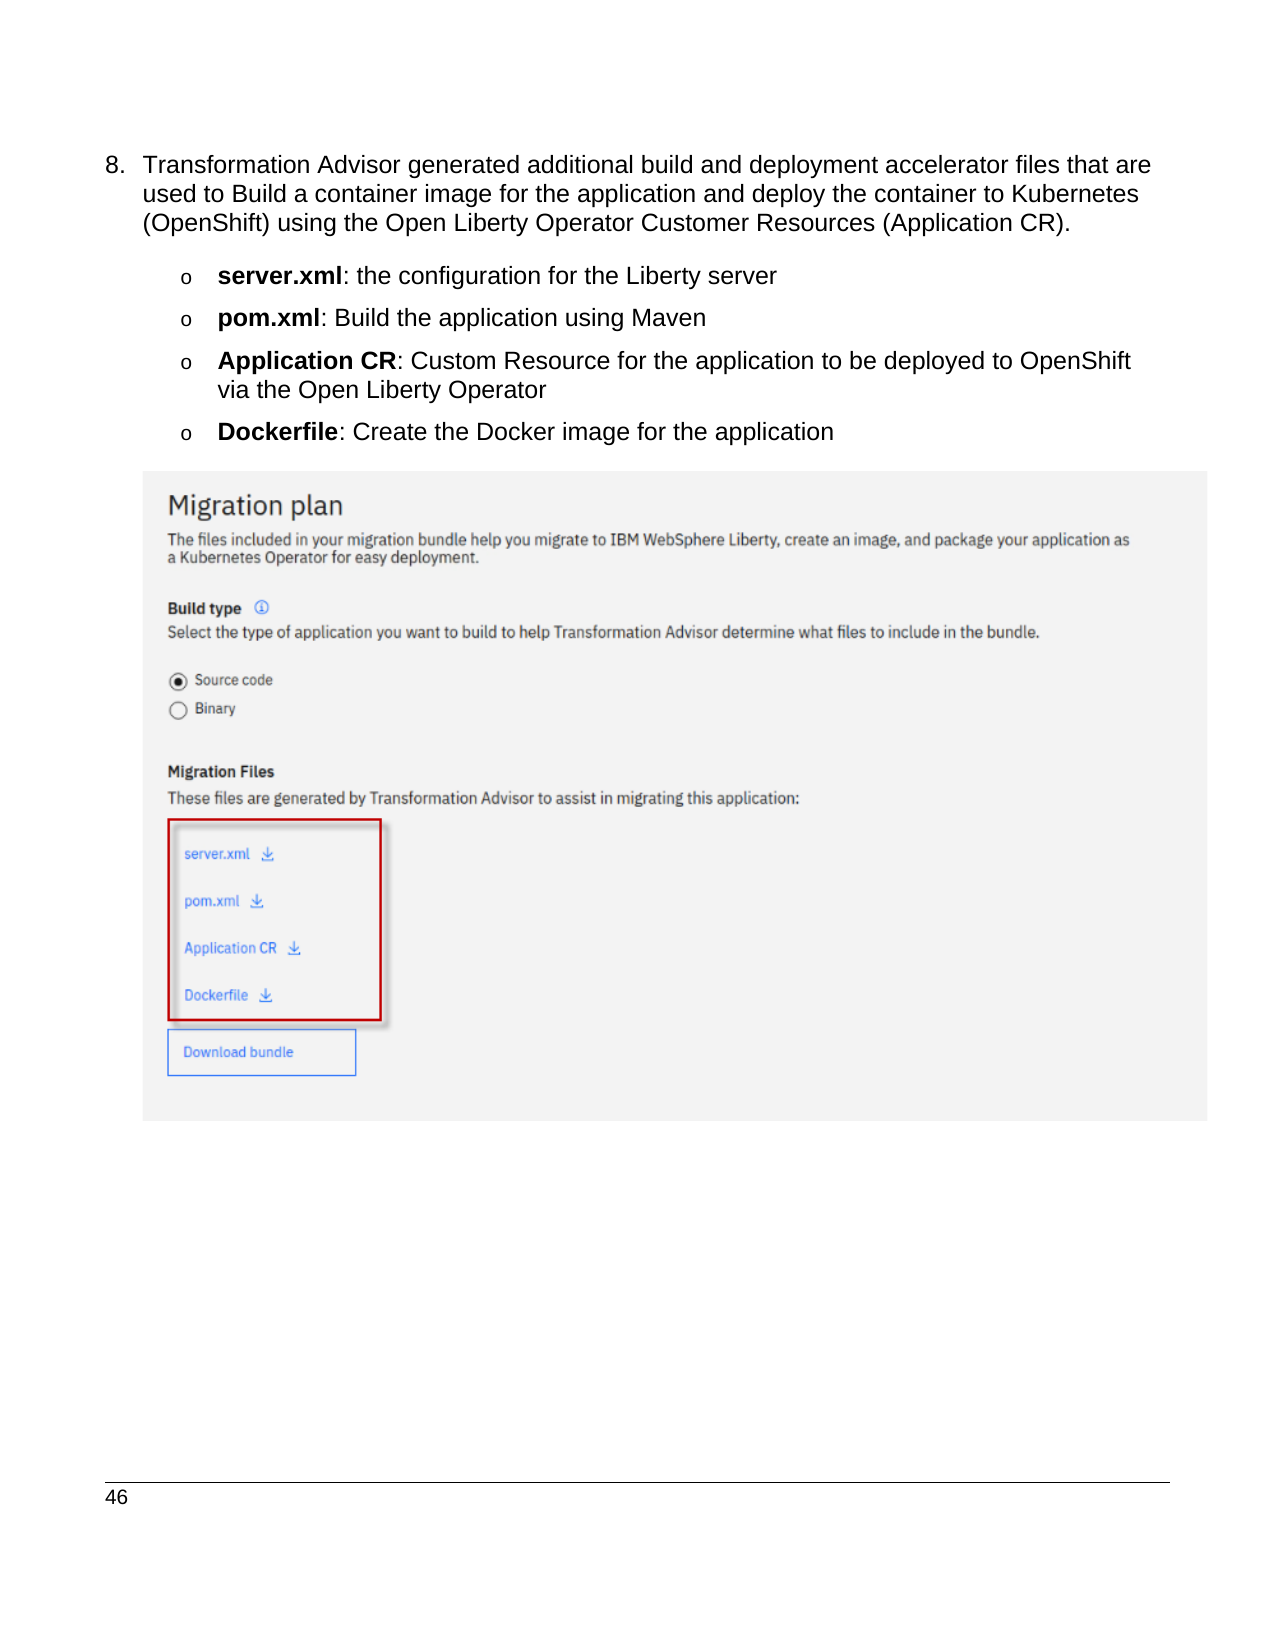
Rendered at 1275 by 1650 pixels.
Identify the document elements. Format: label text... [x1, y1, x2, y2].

list Application CR: Custom Resource for the application to be deployed to OpenShift via the Open Liberty Operator [180, 346, 1170, 404]
list pom.xml: Build the application using Maven [180, 303, 1170, 333]
list server.xml: the configuration for the Liberty server [180, 261, 1170, 291]
picture [142, 471, 1208, 1121]
list Dockerfile: Create the Docker image for the application [180, 417, 1170, 446]
list Transformation Advisor generated additional build and deployment accelerator files that are used to Build a container image for the application and deploy the container to Kubernetes (OpenShift) using the Open Liberty Operator Customer Resources (Application CR). [105, 150, 1170, 236]
